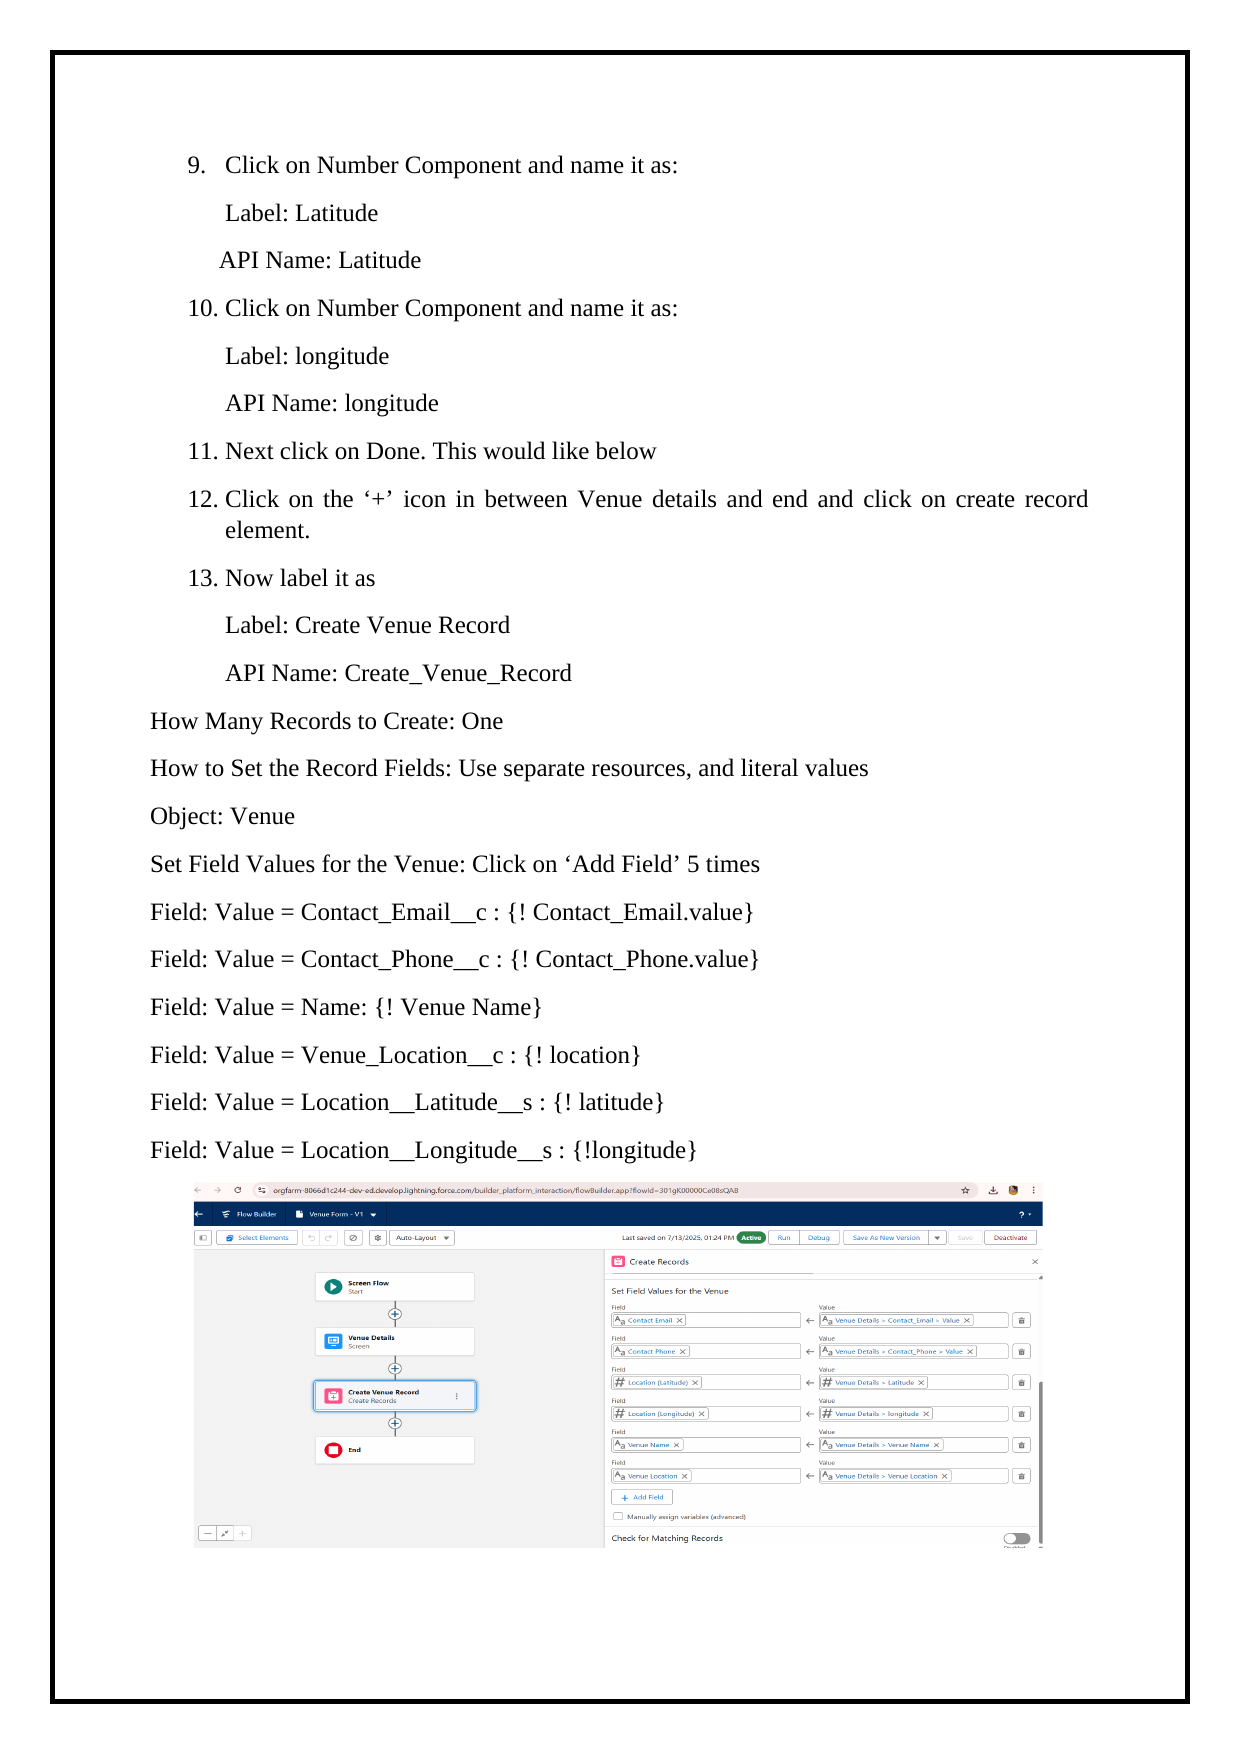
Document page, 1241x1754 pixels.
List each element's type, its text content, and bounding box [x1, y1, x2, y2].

list Now label it as [187, 563, 1090, 591]
text API Name: longitude [150, 388, 1090, 417]
text API Name: Latitude [150, 245, 1090, 274]
list Click on the ‘+’ icon in between Venue details and end and click on create record element. [187, 484, 1090, 544]
text How Many Records to Create: One [150, 706, 1090, 734]
text Field: Value = Venue_Location__c : {! location} [150, 1040, 1090, 1068]
text Label: Create Venue Record [150, 610, 1090, 639]
text Label: longitude [150, 341, 1090, 369]
picture [193, 1182, 1043, 1548]
list Click on Number Component and name it as: [187, 293, 1090, 322]
text Field: Value = Location__Latitude__s : {! latitude} [150, 1087, 1090, 1116]
text Field: Value = Name: {! Venue Name} [150, 992, 1090, 1021]
list Click on Number Component and name it as: [187, 150, 1090, 179]
text Field: Value = Contact_Phone__c : {! Contact_Phone.value} [150, 944, 1090, 973]
list Next click on Done. This would like below [187, 436, 1090, 465]
text API Name: Create_Venue_Record [150, 658, 1090, 687]
text Set Field Values for the Venue: Click on ‘Add Field’ 5 times [150, 849, 1090, 878]
text Field: Value = Location__Longitude__s : {!longitude} [150, 1135, 1090, 1164]
text Object: Venue [150, 801, 1090, 830]
text Field: Value = Contact_Email__c : {! Contact_Email.value} [150, 897, 1090, 925]
text How to Set the Record Fields: Use separate resources, and literal values [150, 753, 1090, 782]
text Label: Latitude [150, 198, 1090, 226]
